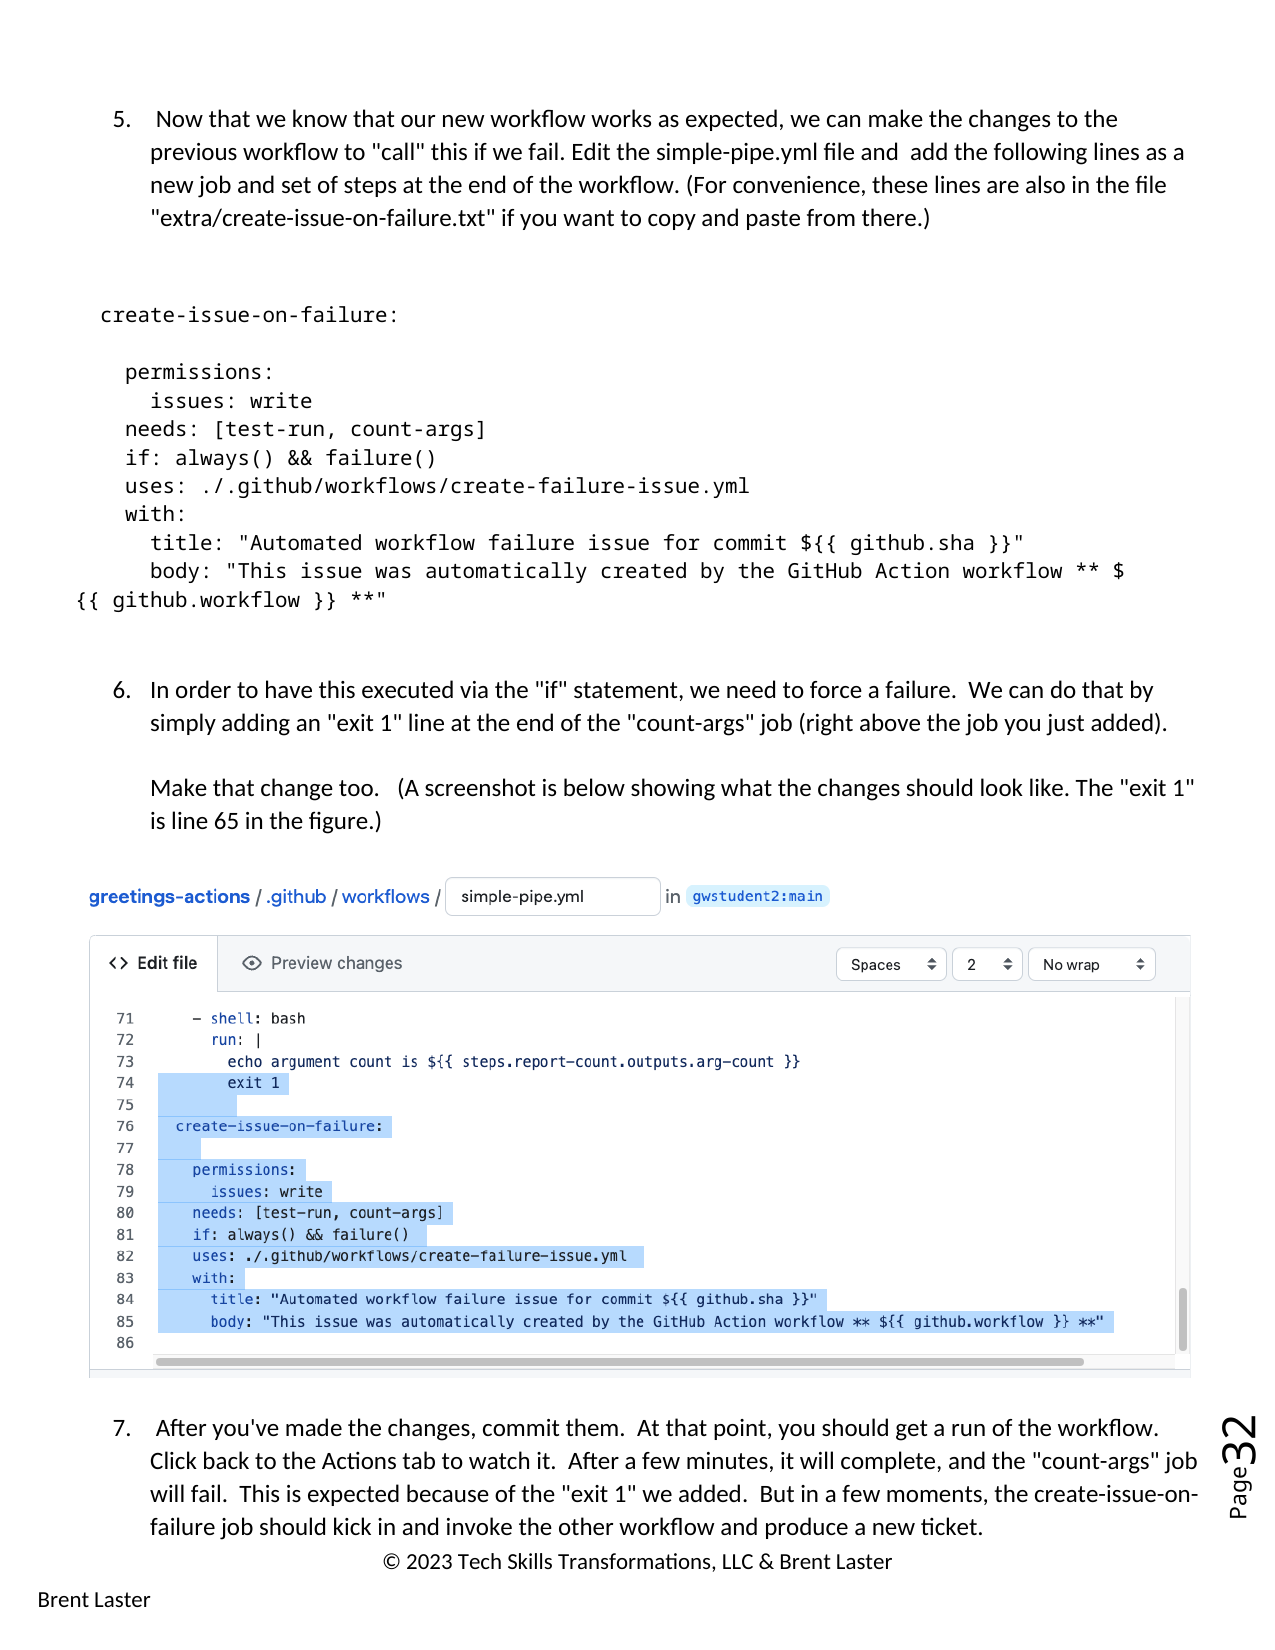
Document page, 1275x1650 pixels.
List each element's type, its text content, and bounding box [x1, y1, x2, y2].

picture [65, 871, 1191, 1378]
text create-issue-on-failure: [75, 301, 1200, 329]
text issues: write [75, 386, 1200, 414]
text with: [75, 499, 1200, 528]
text uses: ./.github/workflows/create-failure-issue.yml [75, 471, 1200, 499]
text permissions: [75, 357, 1200, 386]
list Now that we know that our new workflow works as expected, we can make the changes to the previous workflow to "call" this if we fail. Edit the simple-pipe.yml file and add the following lines as a new job and set of steps at the end of the workflow. (For convenience, these lines are also in the file "extra/create-issue-on-failure.txt" if you want to copy and paste from there.) [112, 103, 1200, 232]
text body: "This issue was automatically created by the GitHub Action workflow ** ${{ github.workflow }} **" [75, 556, 1200, 613]
text needs: [test-run, count-args] [75, 414, 1200, 443]
text Make that change too. (A screenshot is below showing what the changes should look like. The "exit 1" is line 65 in the figure.) [150, 772, 1200, 836]
text title: "Automated workflow failure issue for commit ${{ github.sha }}" [75, 528, 1200, 556]
list In order to have this executed via the "if" statement, we need to force a failure. We can do that by simply adding an "exit 1" line at the end of the "count-args" job (right above the job you just added). [112, 674, 1200, 737]
text if: always() && failure() [75, 443, 1200, 471]
list After you've made the changes, commit them. At that point, you should get a run of the workflow. Click back to the Actions tab to watch it. After a few minutes, it will complete, and the "count-args" job will fail. This is expected because of the "exit 1" we added. But in a few moments, the create-issue-on-failure job should kick in and invoke the other workflow and produce a new ticket. [112, 1413, 1200, 1542]
